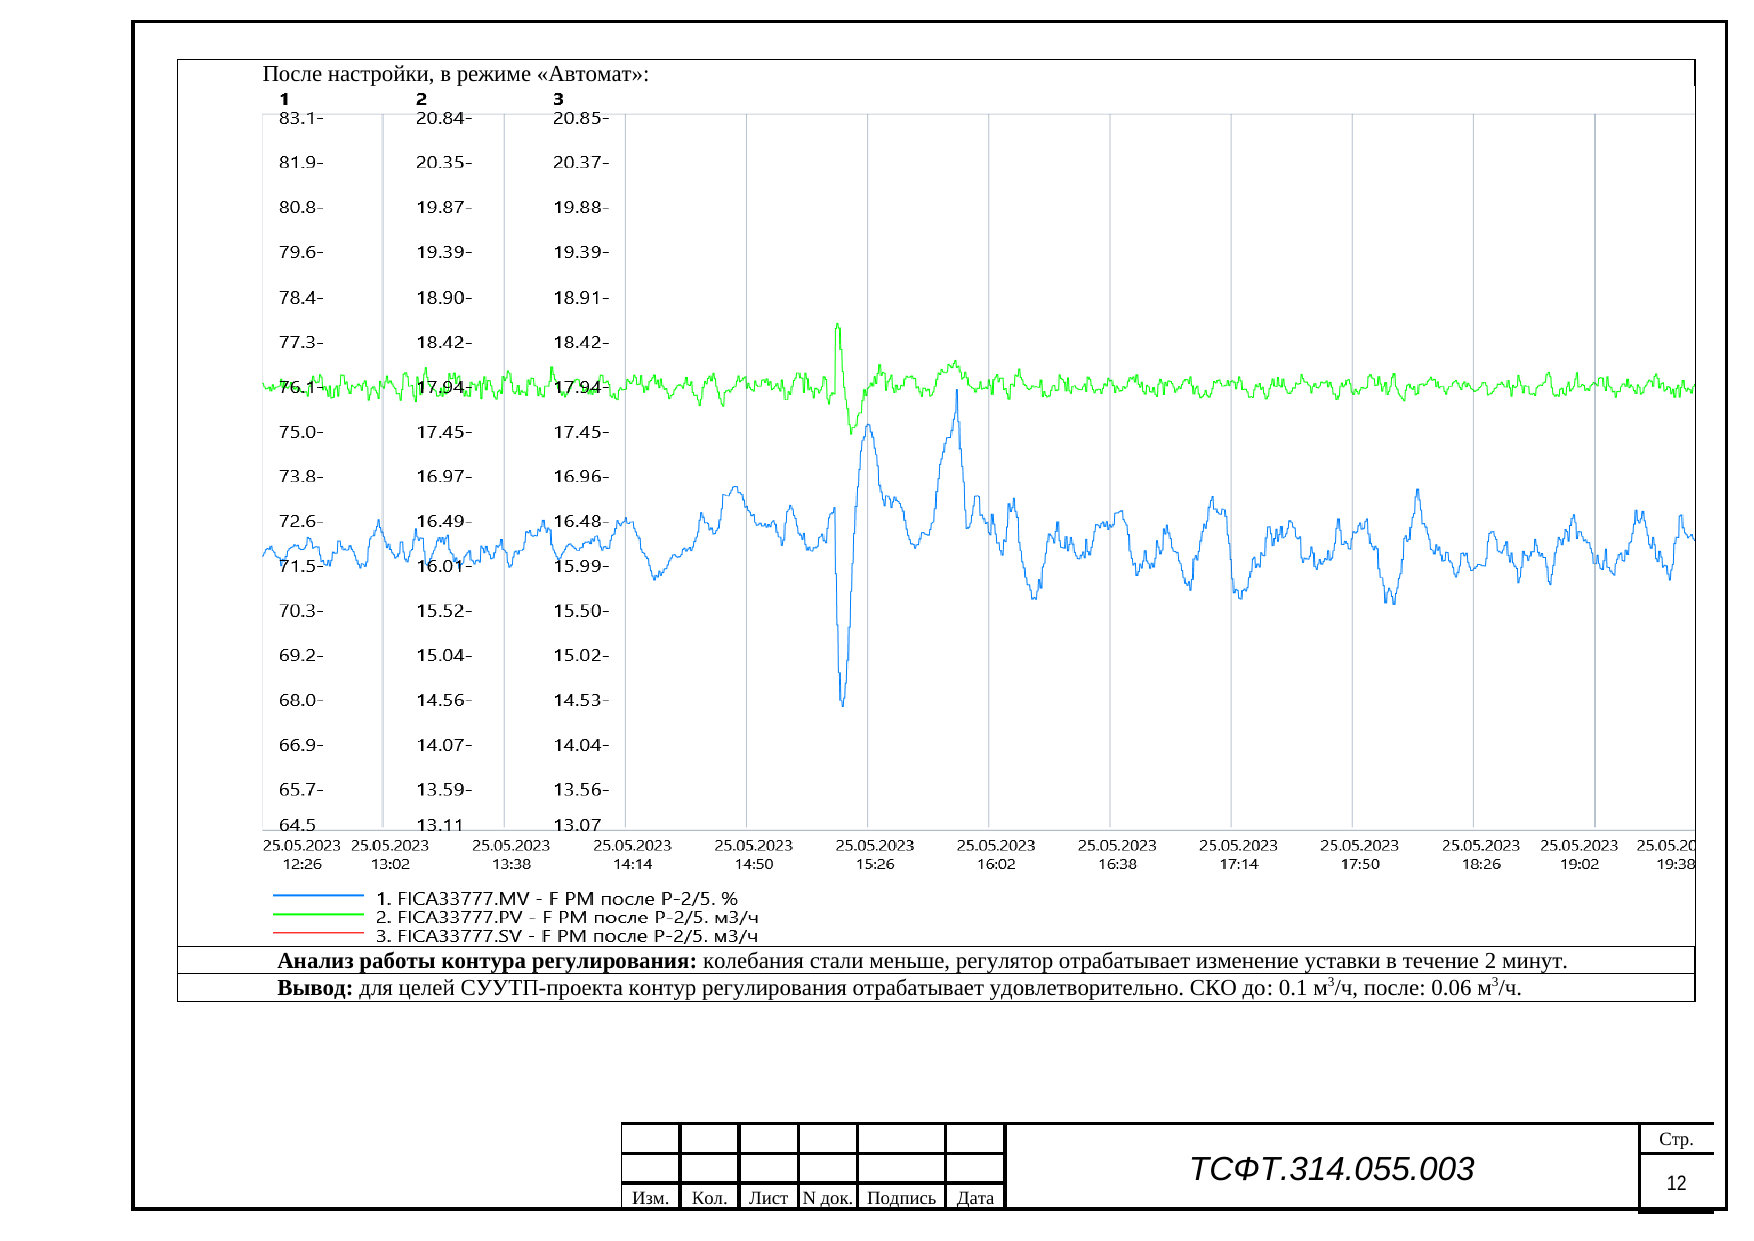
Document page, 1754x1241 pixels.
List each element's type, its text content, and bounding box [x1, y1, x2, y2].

table_cell Анализ работы контура регулирования: колебания стали меньше, регулятор отрабатывает изменение уставки в течение 2 минут. [178, 947, 1694, 973]
table_cell Вывод: для целей СУУТП-проекта контур регулирования отрабатывает удовлетворительно. СКО до: 0.1 м3/ч, после: 0.06 м3/ч. [178, 974, 1694, 1001]
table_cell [178, 60, 1694, 946]
picture [262, 86, 1695, 946]
